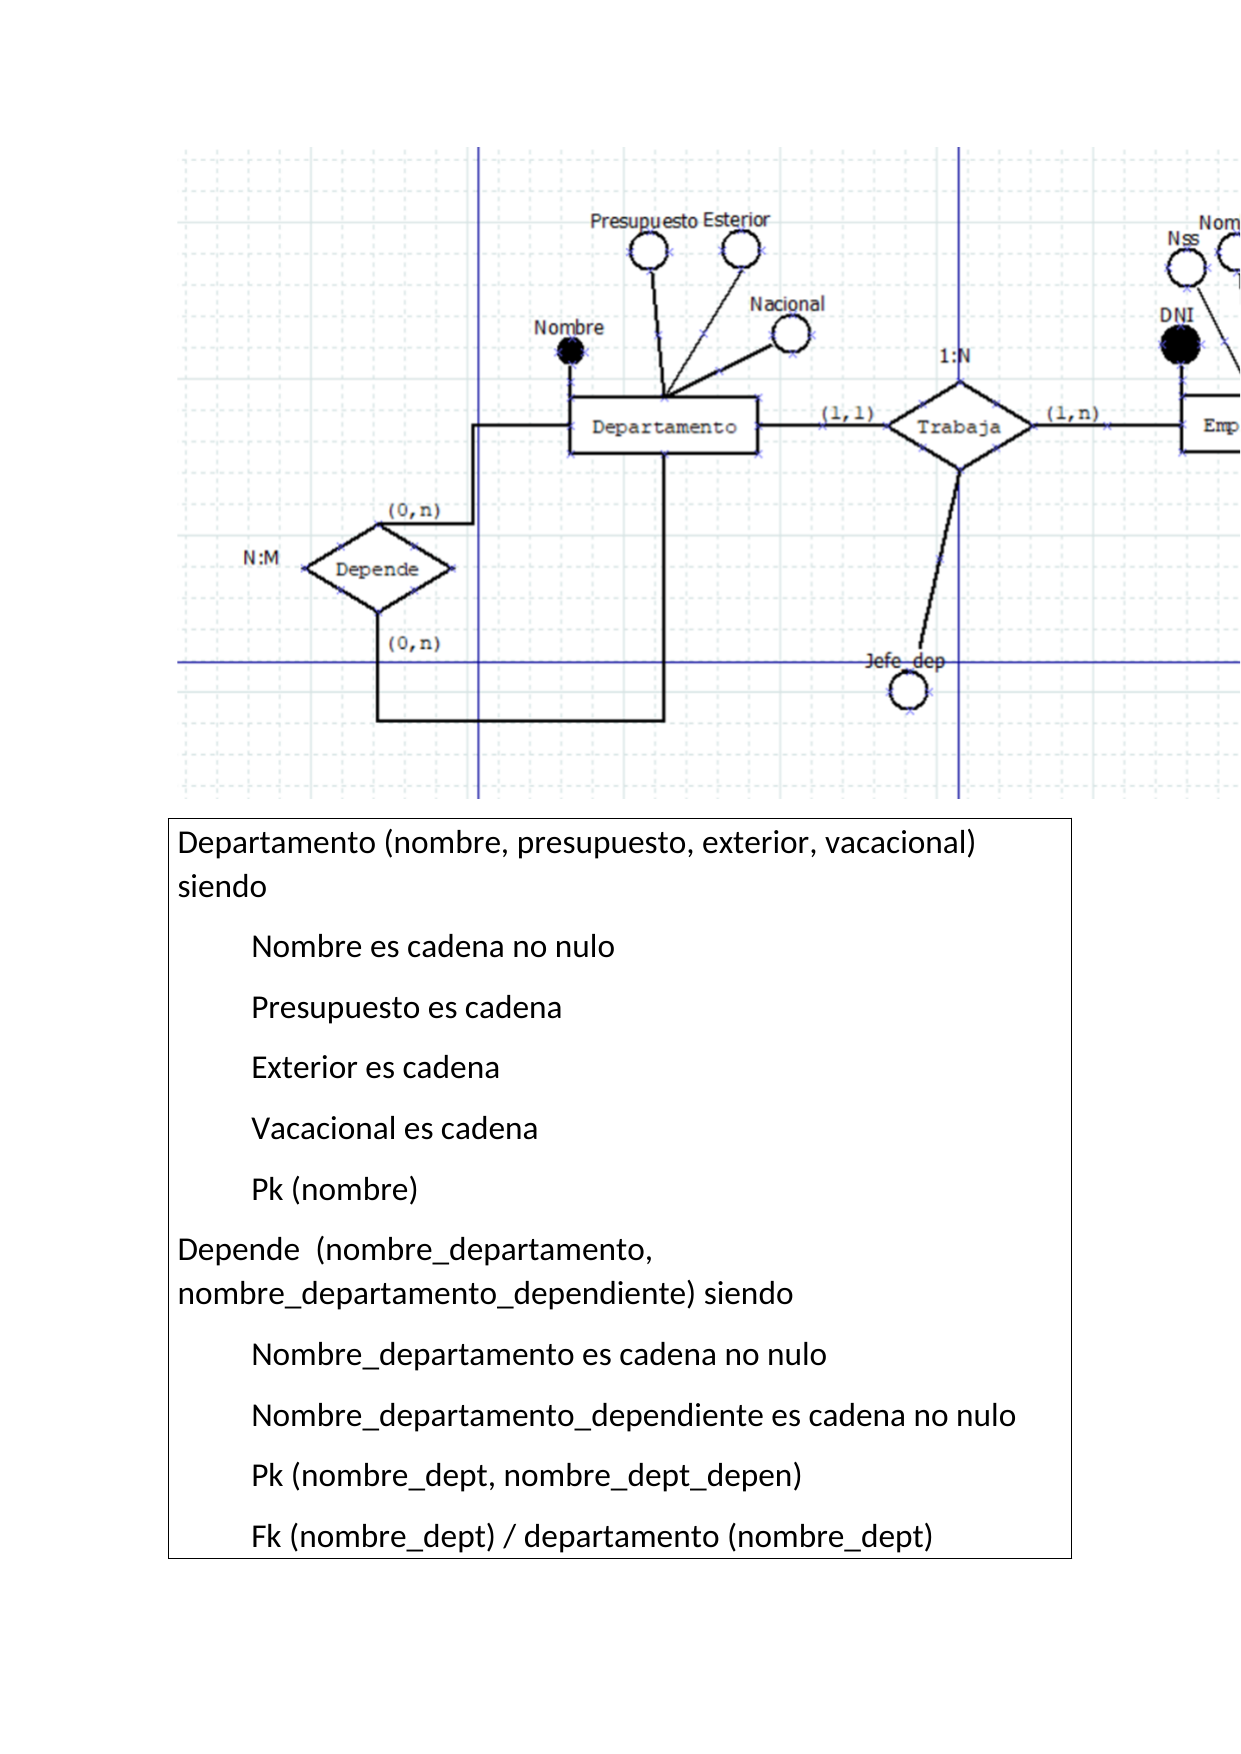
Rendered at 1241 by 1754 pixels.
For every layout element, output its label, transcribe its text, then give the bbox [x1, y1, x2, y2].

text Exterior es cadena [169, 1043, 1071, 1087]
text Presupuesto es cadena [169, 983, 1071, 1027]
text Nombre_departamento_dependiente es cadena no nulo [169, 1390, 1071, 1434]
text Nombre_departamento es cadena no nulo [169, 1330, 1071, 1374]
text Pk (nombre) [169, 1164, 1071, 1208]
text Vacacional es cadena [169, 1104, 1071, 1148]
text Nombre es cadena no nulo [169, 922, 1071, 966]
picture [177, 147, 1241, 799]
text Fk (nombre_dept) / departamento (nombre_dept) [169, 1512, 1071, 1558]
text Pk (nombre_dept, nombre_dept_depen) [169, 1451, 1071, 1495]
text Depende (nombre_departamento, nombre_departamento_dependiente) siendo [169, 1225, 1071, 1313]
text Departamento (nombre, presupuesto, exterior, vacacional) siendo [169, 819, 1071, 905]
